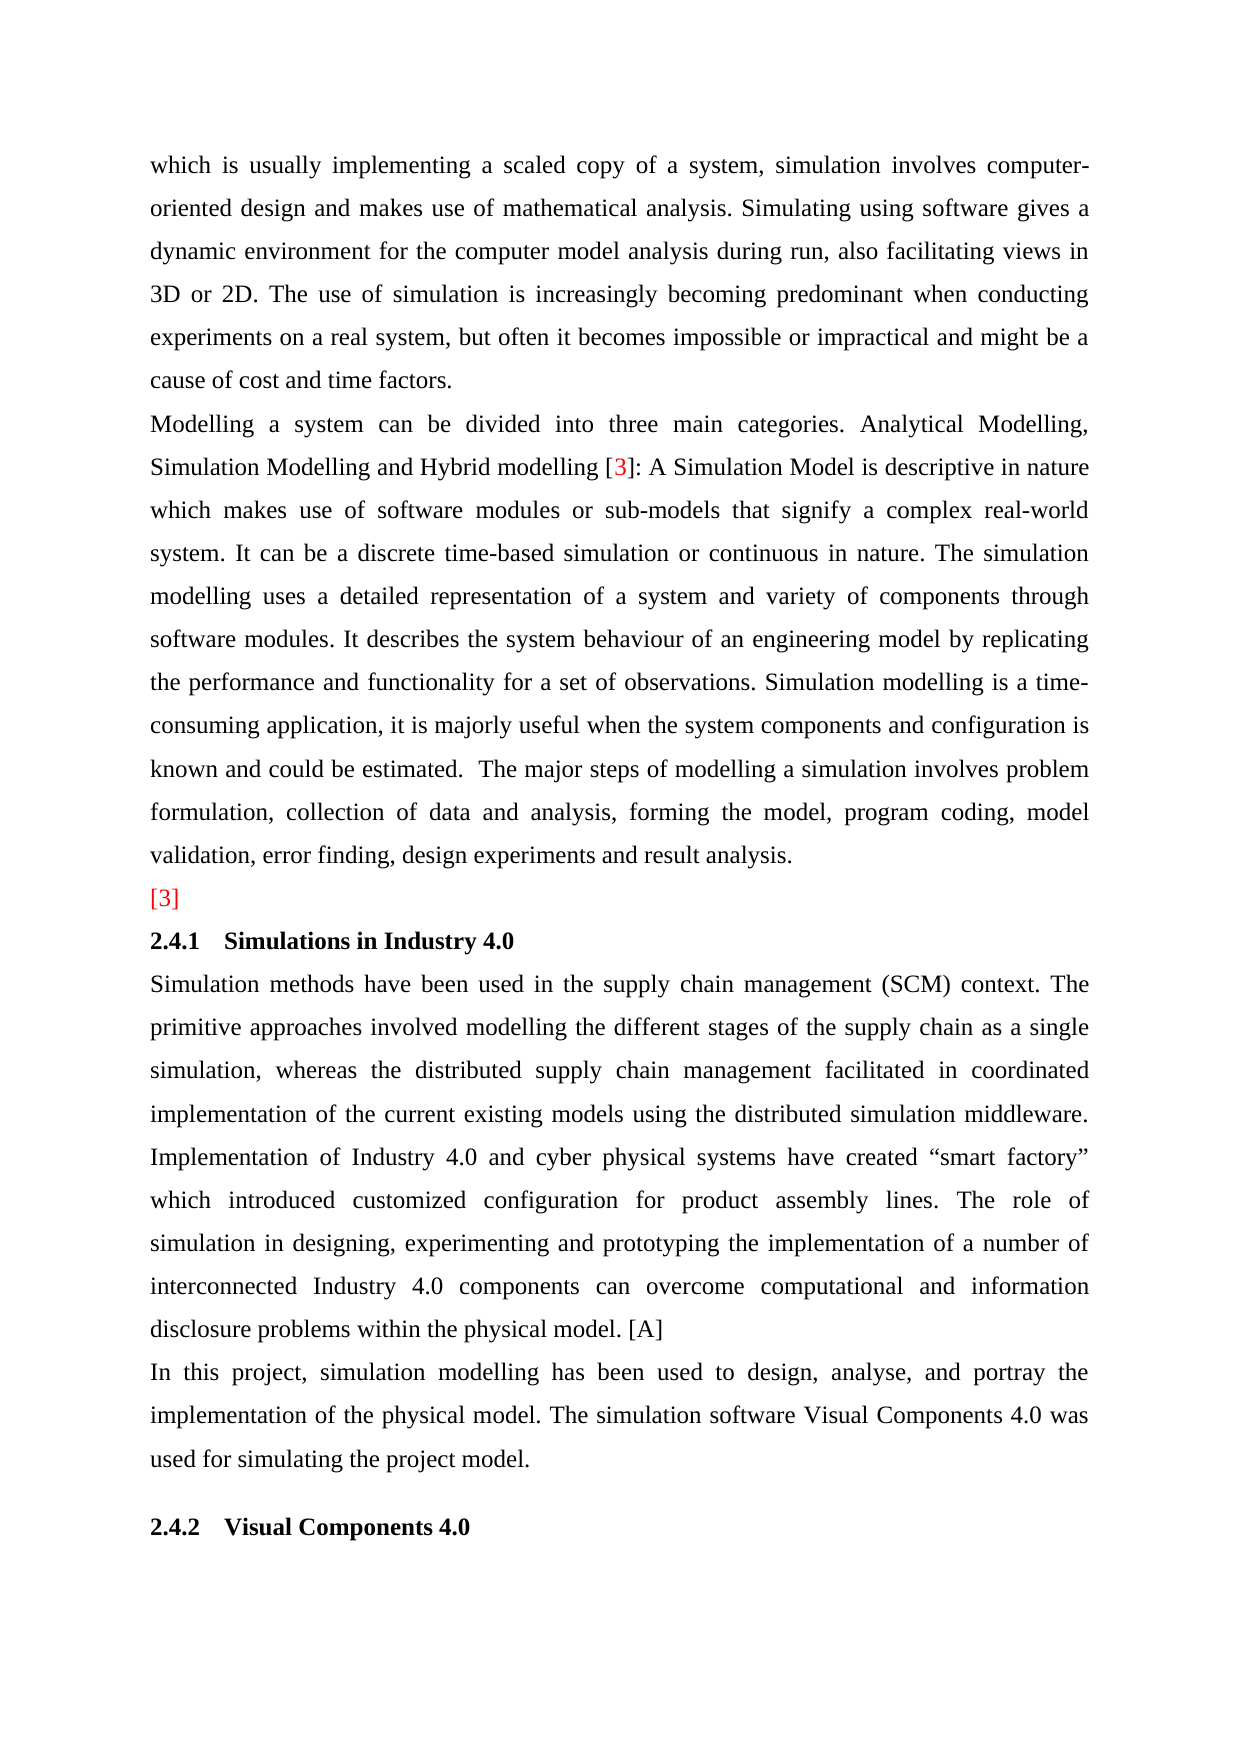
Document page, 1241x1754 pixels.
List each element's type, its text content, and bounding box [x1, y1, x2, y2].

text [3] [150, 883, 1090, 912]
text In this project, simulation modelling has been used to design, analyse, and portray the implementation of the physical model. The simulation software Visual Components 4.0 was used for simulating the project model. [150, 1357, 1090, 1472]
subtitle Visual Components 4.0 [150, 1512, 1090, 1541]
subtitle Simulations in Industry 4.0 [150, 926, 1090, 955]
text Simulation methods have been used in the supply chain management (SCM) context. The primitive approaches involved modelling the different stages of the supply chain as a single simulation, whereas the distributed supply chain management facilitated in coordinated implementation of the current existing models using the distributed simulation middleware. Implementation of Industry 4.0 and cyber physical systems have created “smart factory” which introduced customized configuration for product assembly lines. The role of simulation in designing, experimenting and prototyping the implementation of a number of interconnected Industry 4.0 components can overcome computational and information disclosure problems within the physical model. [A] [150, 969, 1090, 1343]
text Modelling a system can be divided into three main categories. Analytical Modelling, Simulation Modelling and Hybrid modelling [3]: A Simulation Model is descriptive in nature which makes use of software modules or sub-models that signify a complex real-world system. It can be a discrete time-based simulation or continuous in nature. The simulation modelling uses a detailed representation of a system and variety of components through software modules. It describes the system behaviour of an engineering model by replicating the performance and functionality for a set of observations. Simulation modelling is a time-consuming application, it is majorly useful when the system components and configuration is known and could be estimated. The major steps of modelling a simulation involves problem formulation, collection of data and analysis, forming the model, program coding, model validation, error finding, design experiments and result analysis. [150, 409, 1090, 869]
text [150, 150, 1090, 394]
